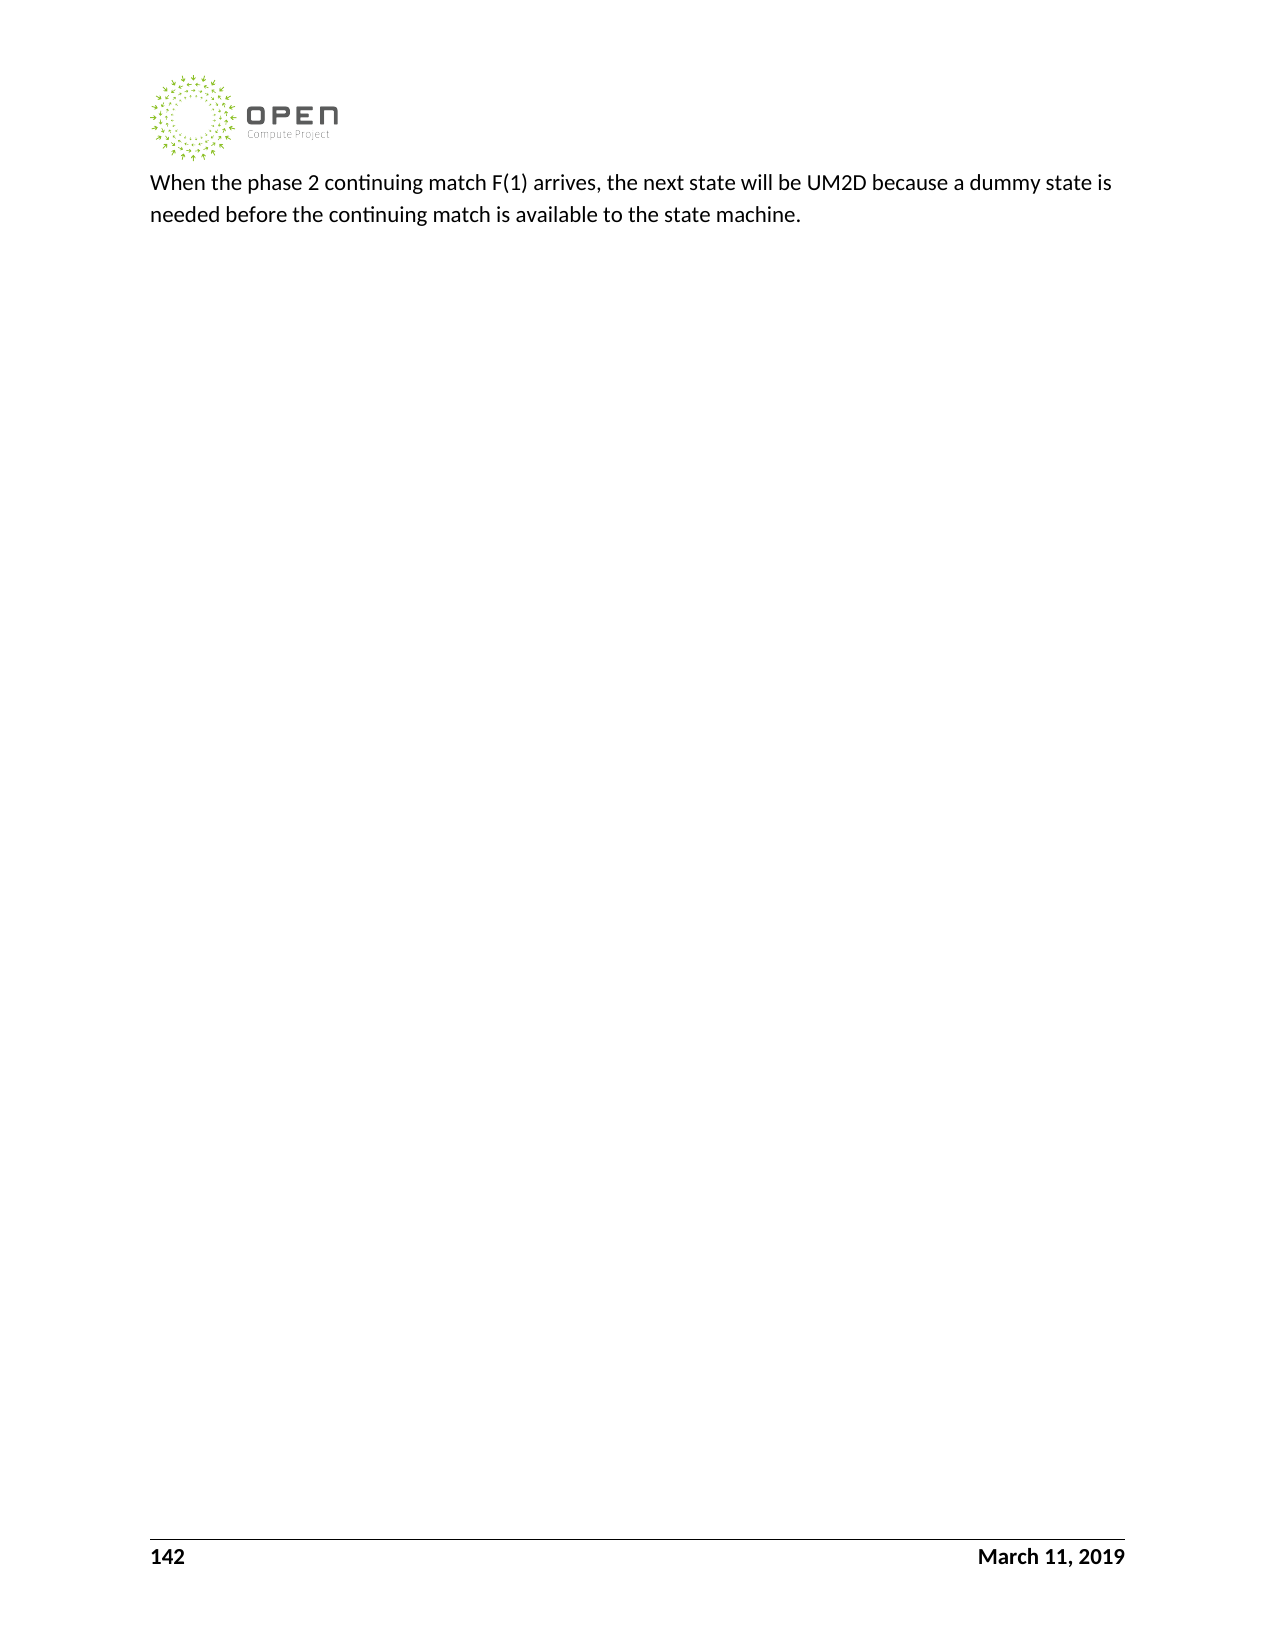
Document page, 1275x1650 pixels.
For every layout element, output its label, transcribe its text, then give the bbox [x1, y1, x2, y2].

text When the phase 2 continuing match F(1) arrives, the next state will be UM2D because a dummy state is needed before the continuing match is available to the state machine. [150, 168, 1125, 228]
picture [150, 75, 338, 168]
